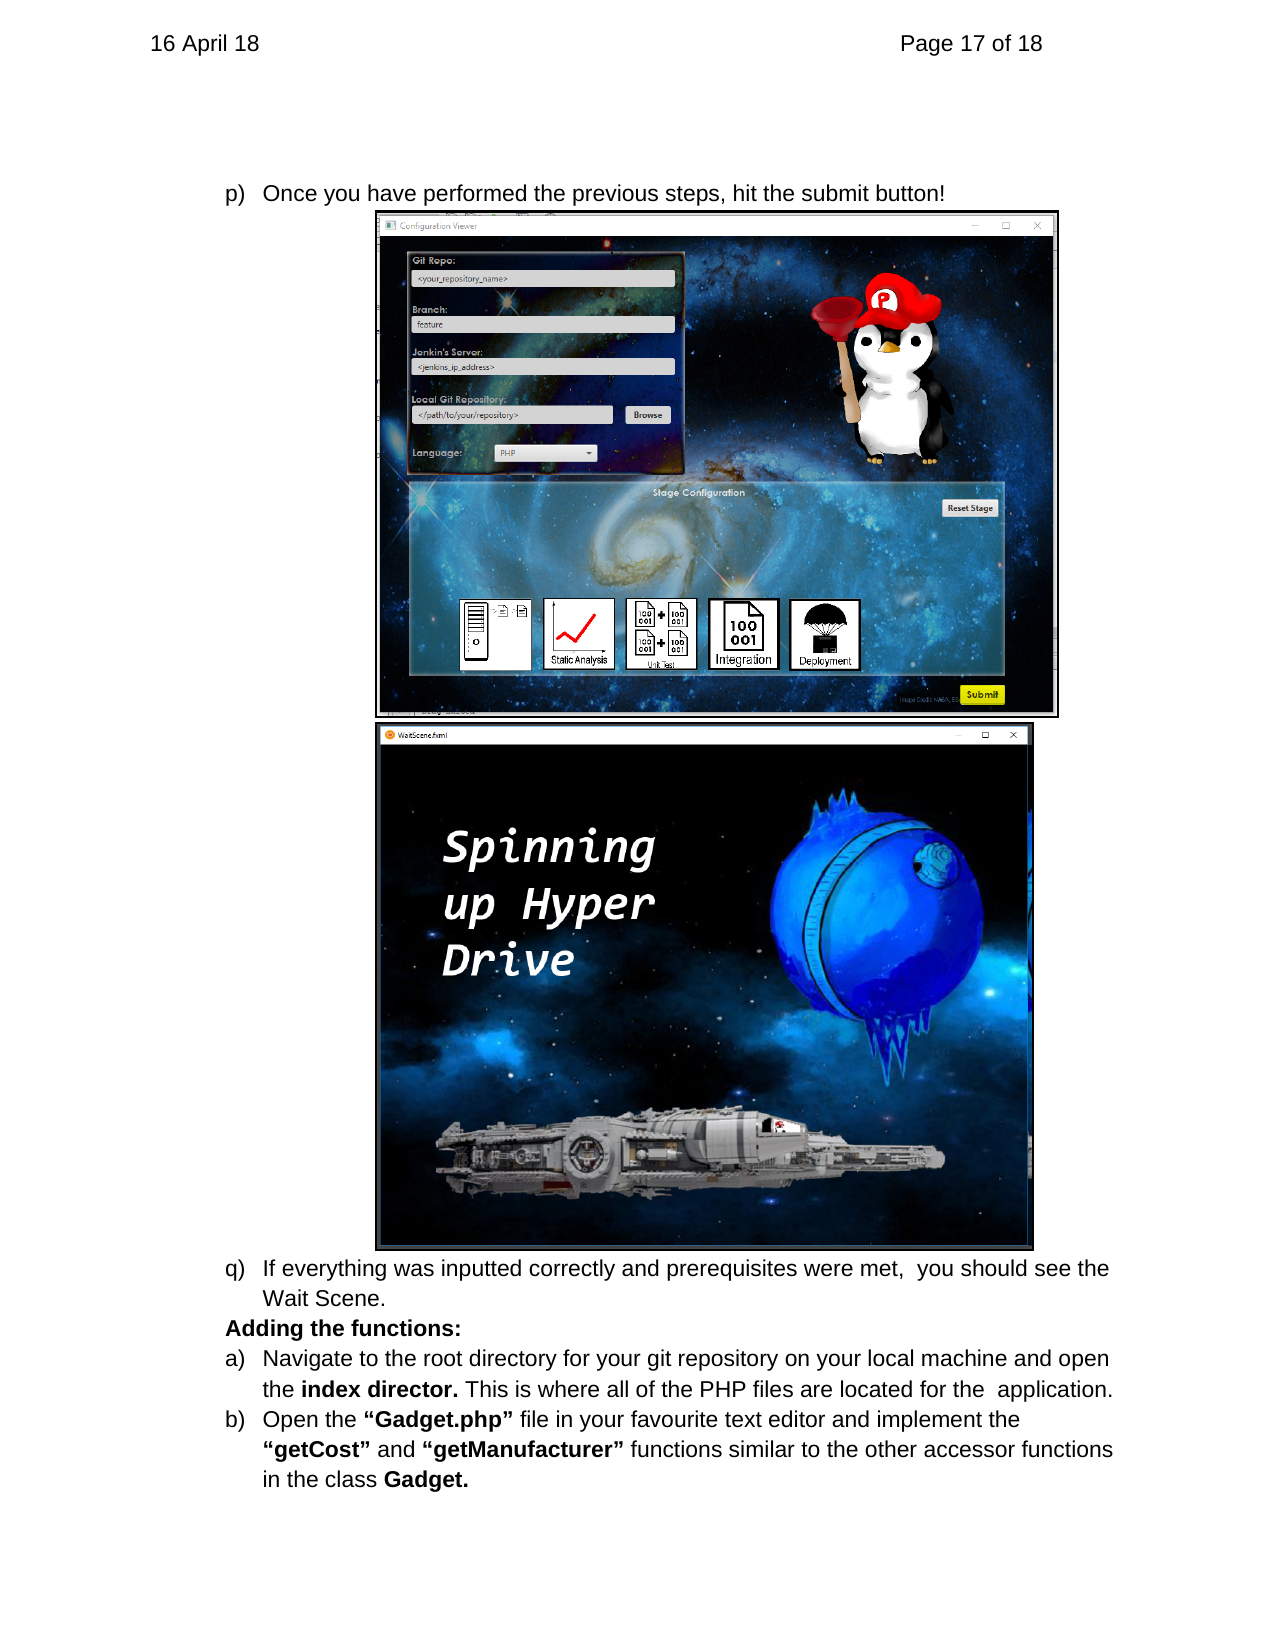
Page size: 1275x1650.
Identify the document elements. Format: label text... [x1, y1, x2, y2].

list Open the “Gadget.php” file in your favourite text editor and implement the “getCost” and “getManufacturer” functions similar to the other accessor functions in the class Gadget. [225, 1406, 1125, 1493]
text Adding the functions: [225, 1315, 1125, 1342]
picture [377, 724, 1032, 1249]
picture [377, 213, 1057, 716]
list Navigate to the root directory for your git repository on your local machine and open the index director. This is where all of the PHP files are located for the application. [225, 1345, 1125, 1402]
list If everything was inputted correctly and prerequisites were met, you should see the Wait Scene. [225, 1255, 1125, 1311]
list Once you have performed the previous steps, hit the submit button! [225, 180, 1125, 207]
